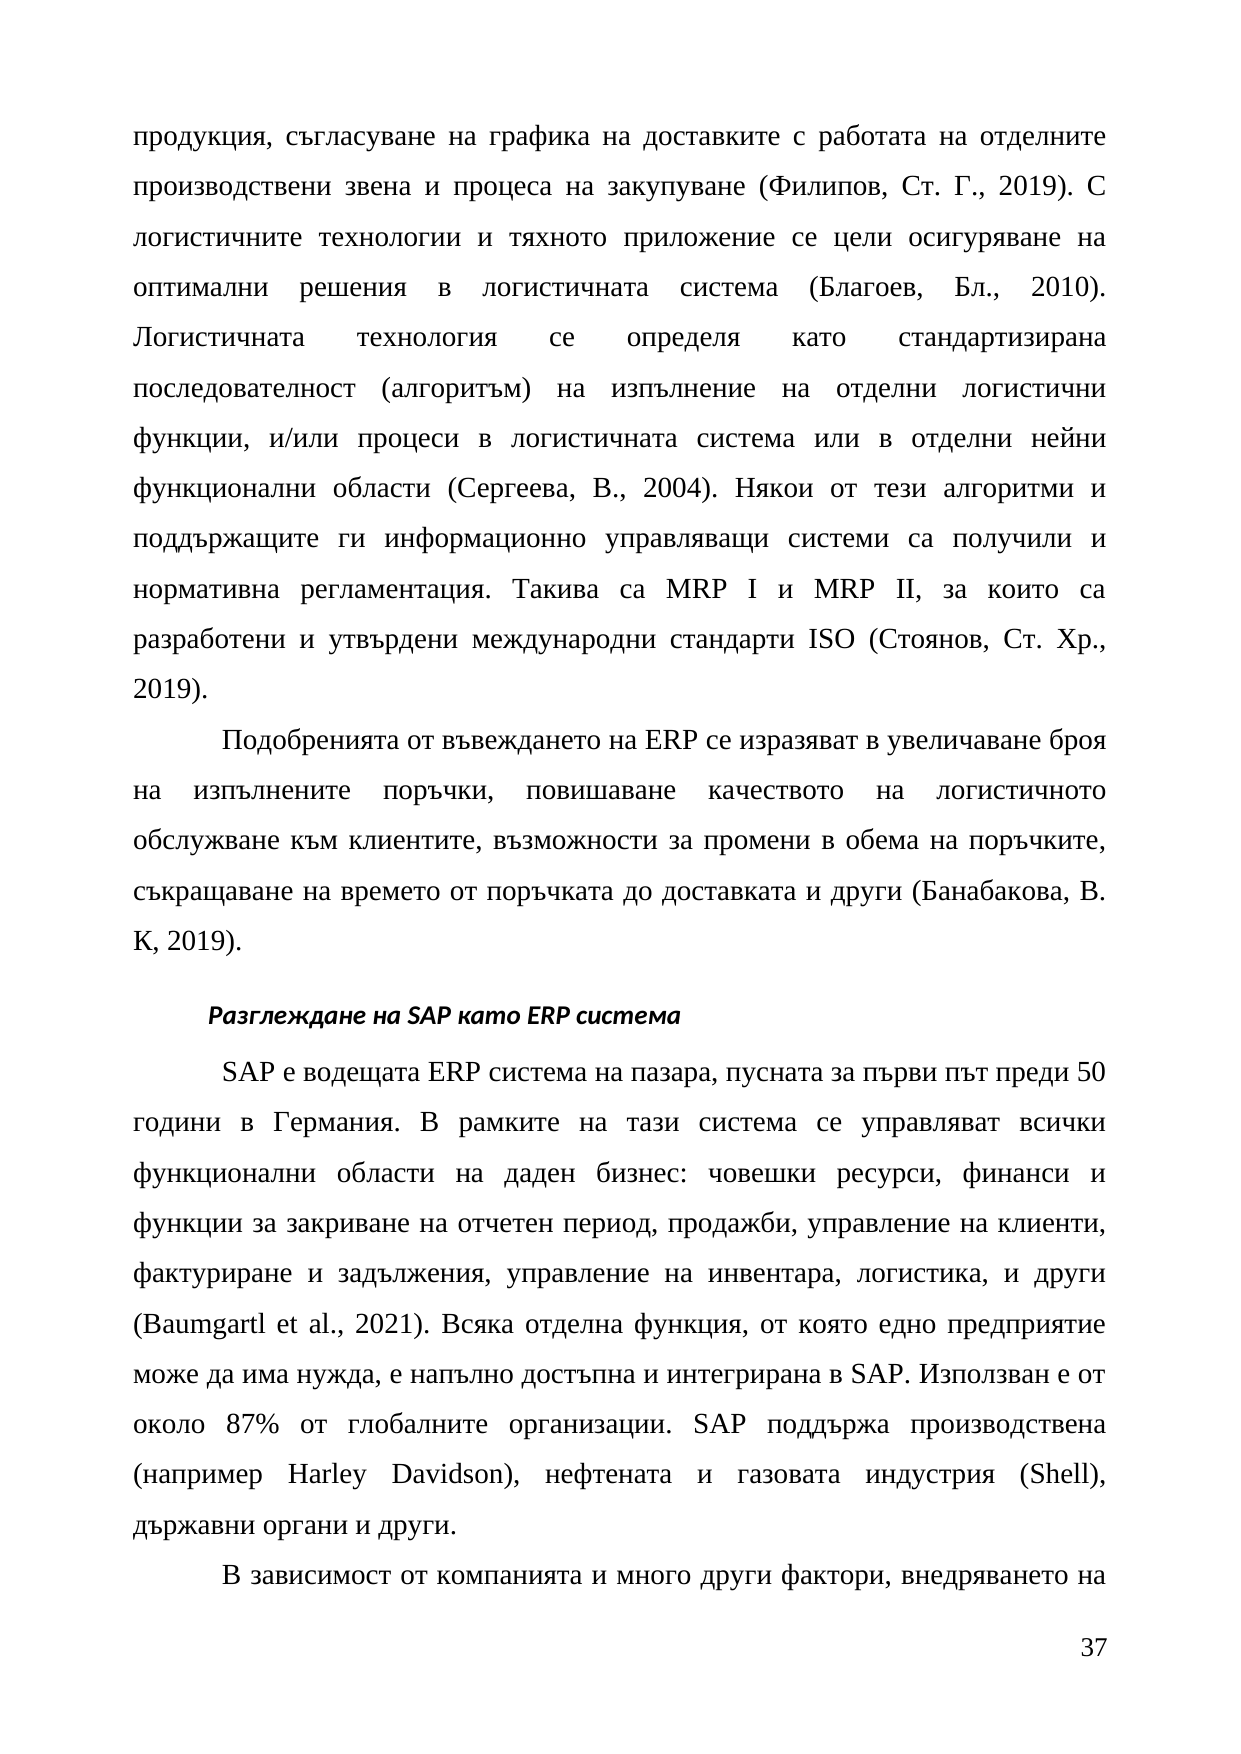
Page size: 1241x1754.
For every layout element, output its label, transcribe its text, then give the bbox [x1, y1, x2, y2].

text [133, 118, 1107, 705]
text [133, 1557, 1107, 1591]
subtitle Разглеждане на SAP като ERP система [133, 998, 1107, 1031]
text Подобренията от въвеждането на ERP се изразяват в увеличаване броя на изпълнените поръчки, повишаване качеството на логистичното обслужване към клиентите, възможности за промени в обема на поръчките, съкращаване на времето от поръчката до доставката и други (Банабакова, В. К, 2019). [133, 722, 1107, 957]
text SAP е водещата ERP система на пазара, пусната за първи път преди 50 години в Германия. В рамките на тази система се управляват всички функционални области на даден бизнес: човешки ресурси, финанси и функции за закриване на отчетен период, продажби, управление на клиенти, фактуриране и задължения, управление на инвентара, логистика, и други (Baumgartl et al., 2021). Всяка отделна функция, от която едно предприятие може да има нужда, е напълно достъпна и интегрирана в SAP. Използван е от около 87% от глобалните организации. SAP поддържа производствена (например Harley Davidson), нефтената и газовата индустрия (Shell), държавни органи и други. [133, 1054, 1107, 1541]
